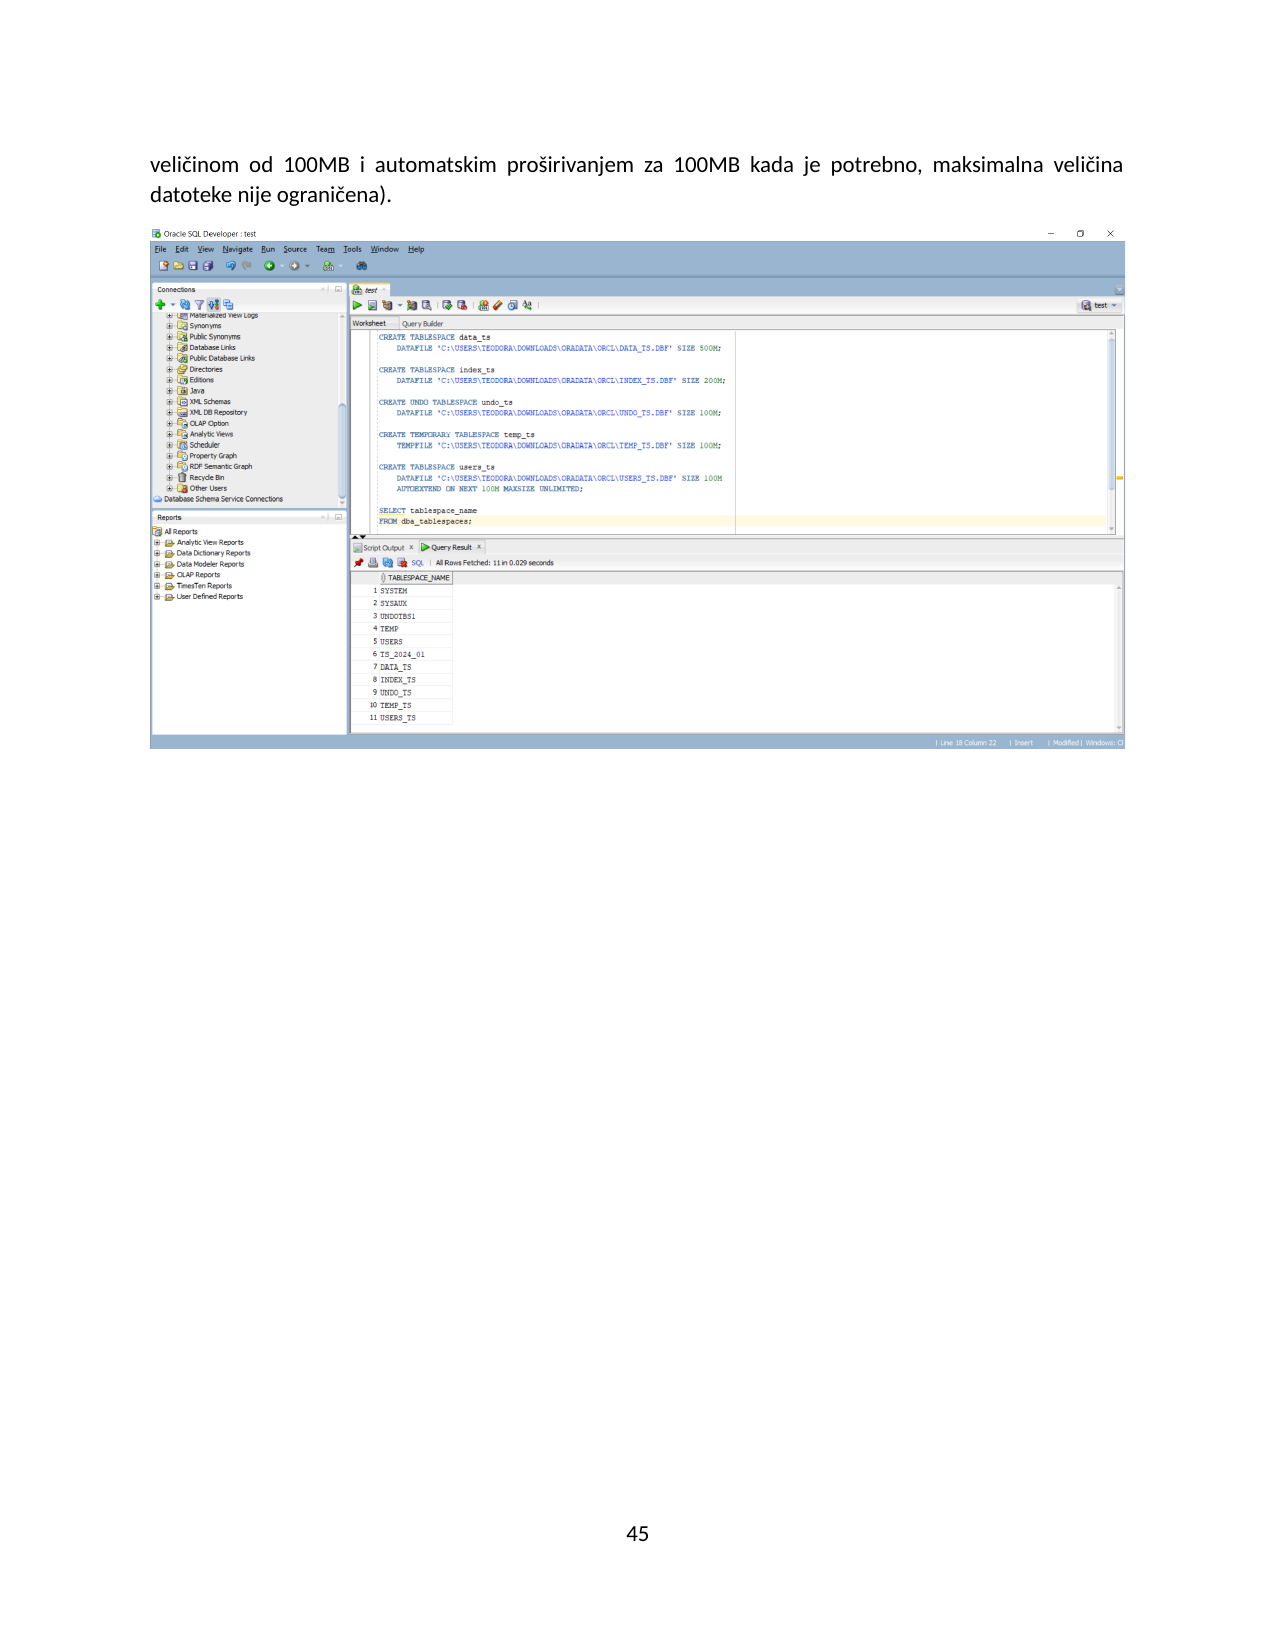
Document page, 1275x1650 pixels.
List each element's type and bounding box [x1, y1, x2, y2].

text [150, 150, 1125, 208]
picture [150, 227, 1125, 749]
